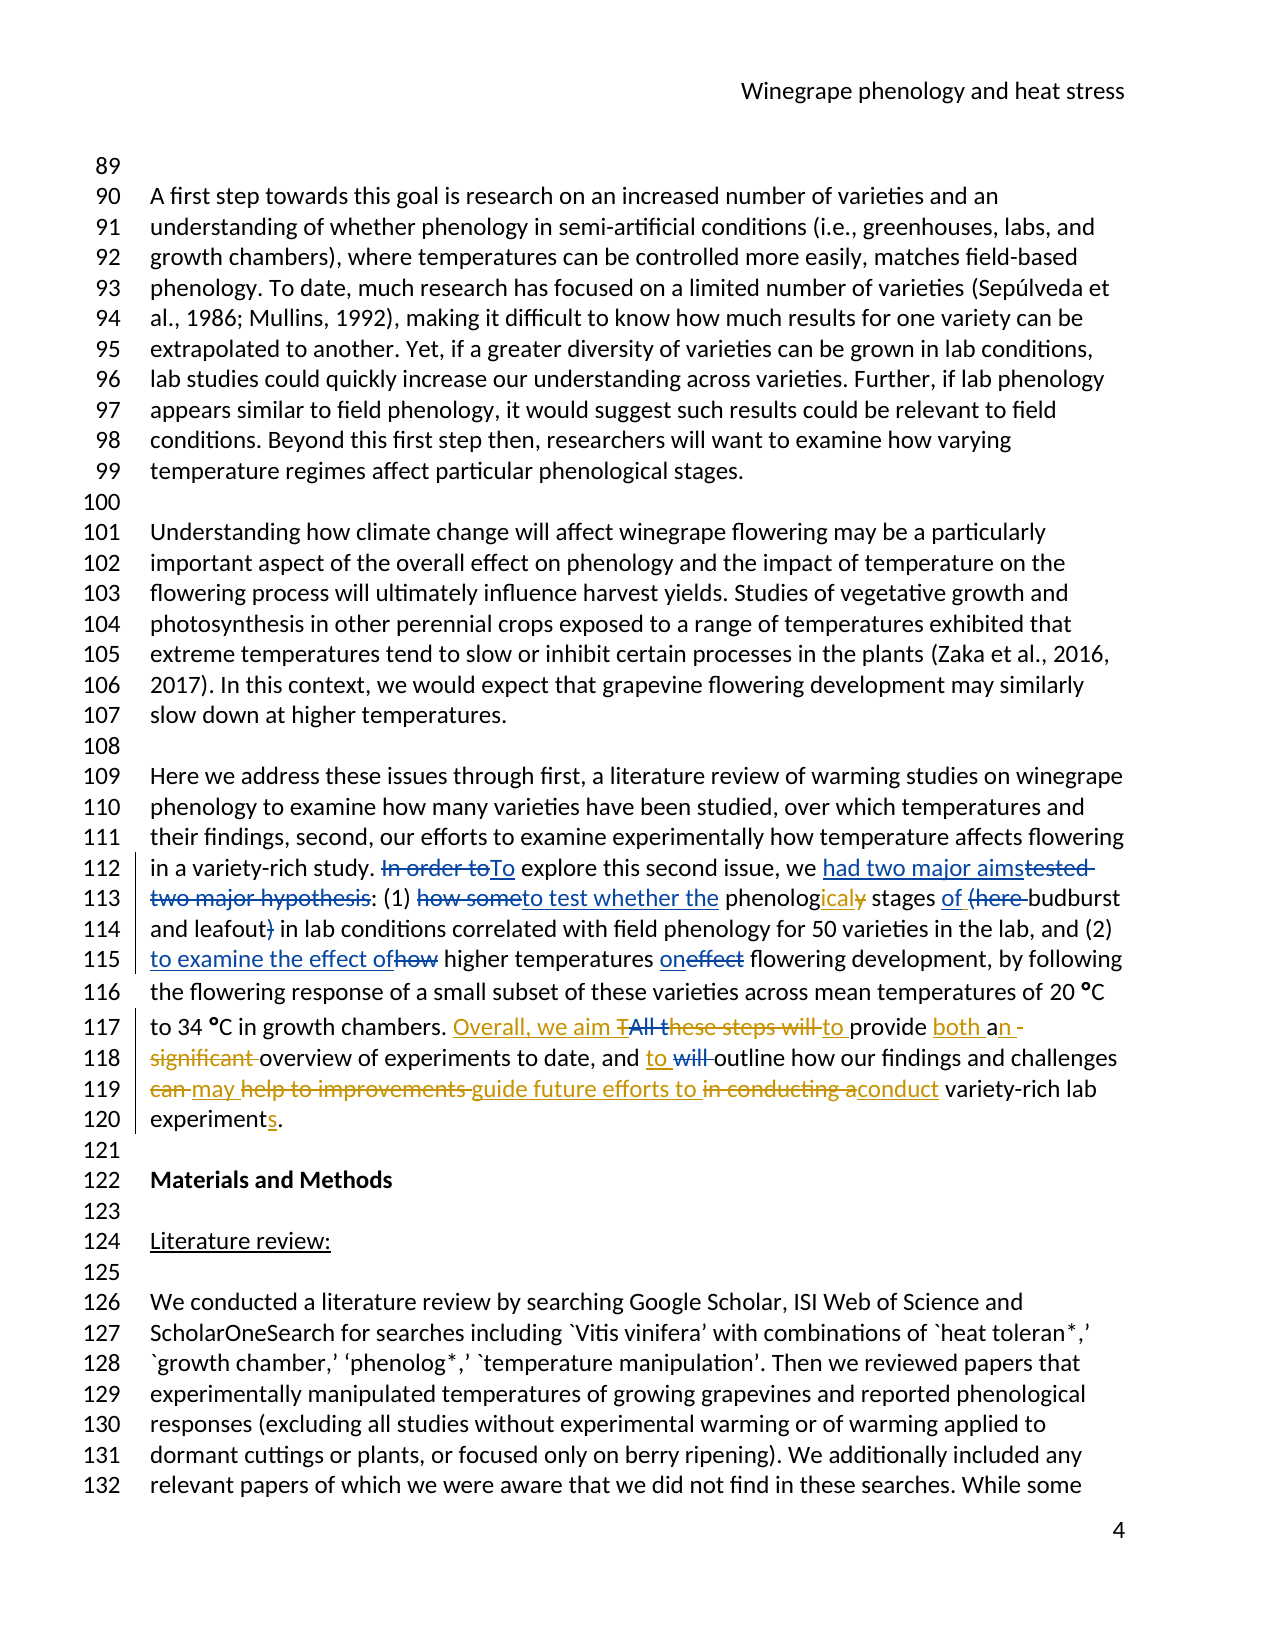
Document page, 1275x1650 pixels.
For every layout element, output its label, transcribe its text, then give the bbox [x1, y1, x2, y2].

text Here we address these issues through first, a literature review of warming studies on winegrape phenology to examine how many varieties have been studied, over which temperatures and their findings, second, our efforts to examine experimentally how temperature affects flowering in a variety-rich study. explore this second issue, we : (1) phenolog stages budburst and leafout in lab conditions correlated with field phenology for 50 varieties in the lab, and (2) higher temperatures flowering development, by following the flowering response of a small subset of these varieties across mean temperatures of 20 °C to 34 °C in growth chambers. provide aoverview of experiments to date, and outline how our findings and challenges variety-rich lab experiment. [150, 760, 1125, 1134]
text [150, 1286, 1125, 1500]
text Materials and Methods [150, 1164, 1125, 1195]
text Understanding how climate change will affect winegrape flowering may be a particularly important aspect of the overall effect on phenology and the impact of temperature on the flowering process will ultimately influence harvest yields. Studies of vegetative growth and photosynthesis in other perennial crops exposed to a range of temperatures exhibited that extreme temperatures tend to slow or inhibit certain processes in the plants (Zaka et al., 2016, 2017). In this context, we would expect that grapevine flowering development may similarly slow down at higher temperatures. [150, 516, 1125, 730]
text A first step towards this goal is research on an increased number of varieties and an understanding of whether phenology in semi-artificial conditions (i.e., greenhouses, labs, and growth chambers), where temperatures can be controlled more easily, matches field-based phenology. To date, much research has focused on a limited number of varieties (Sepúlveda et al., 1986; Mullins, 1992), making it difficult to know how much results for one variety can be extrapolated to another. Yet, if a greater diversity of varieties can be grown in lab conditions, lab studies could quickly increase our understanding across varieties. Further, if lab phenology appears similar to field phenology, it would suggest such results could be relevant to field conditions. Beyond this first step then, researchers will want to examine how varying temperature regimes affect particular phenological stages. [150, 181, 1125, 486]
text Literature review: [150, 1225, 1125, 1256]
